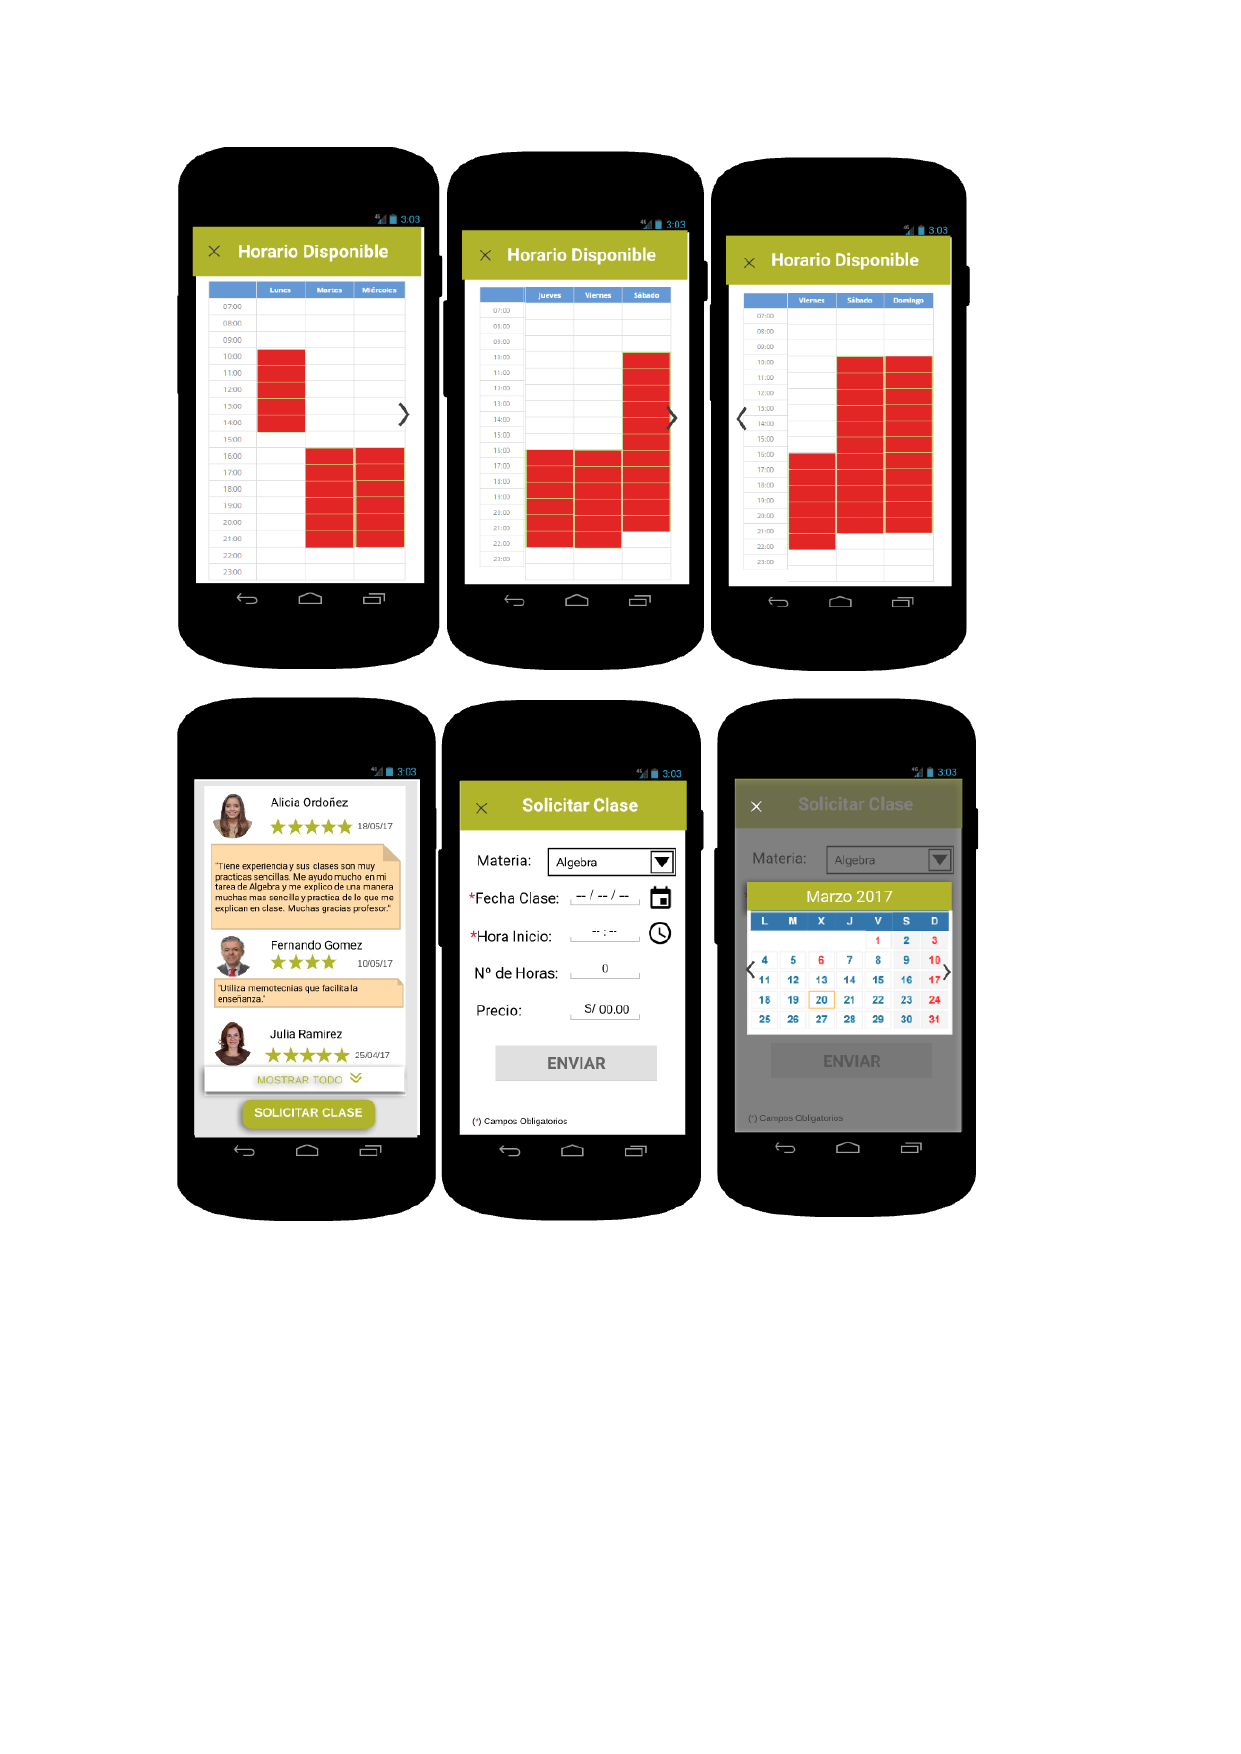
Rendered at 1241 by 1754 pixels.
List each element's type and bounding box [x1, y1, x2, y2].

picture [177, 147, 974, 673]
picture [177, 697, 979, 1223]
